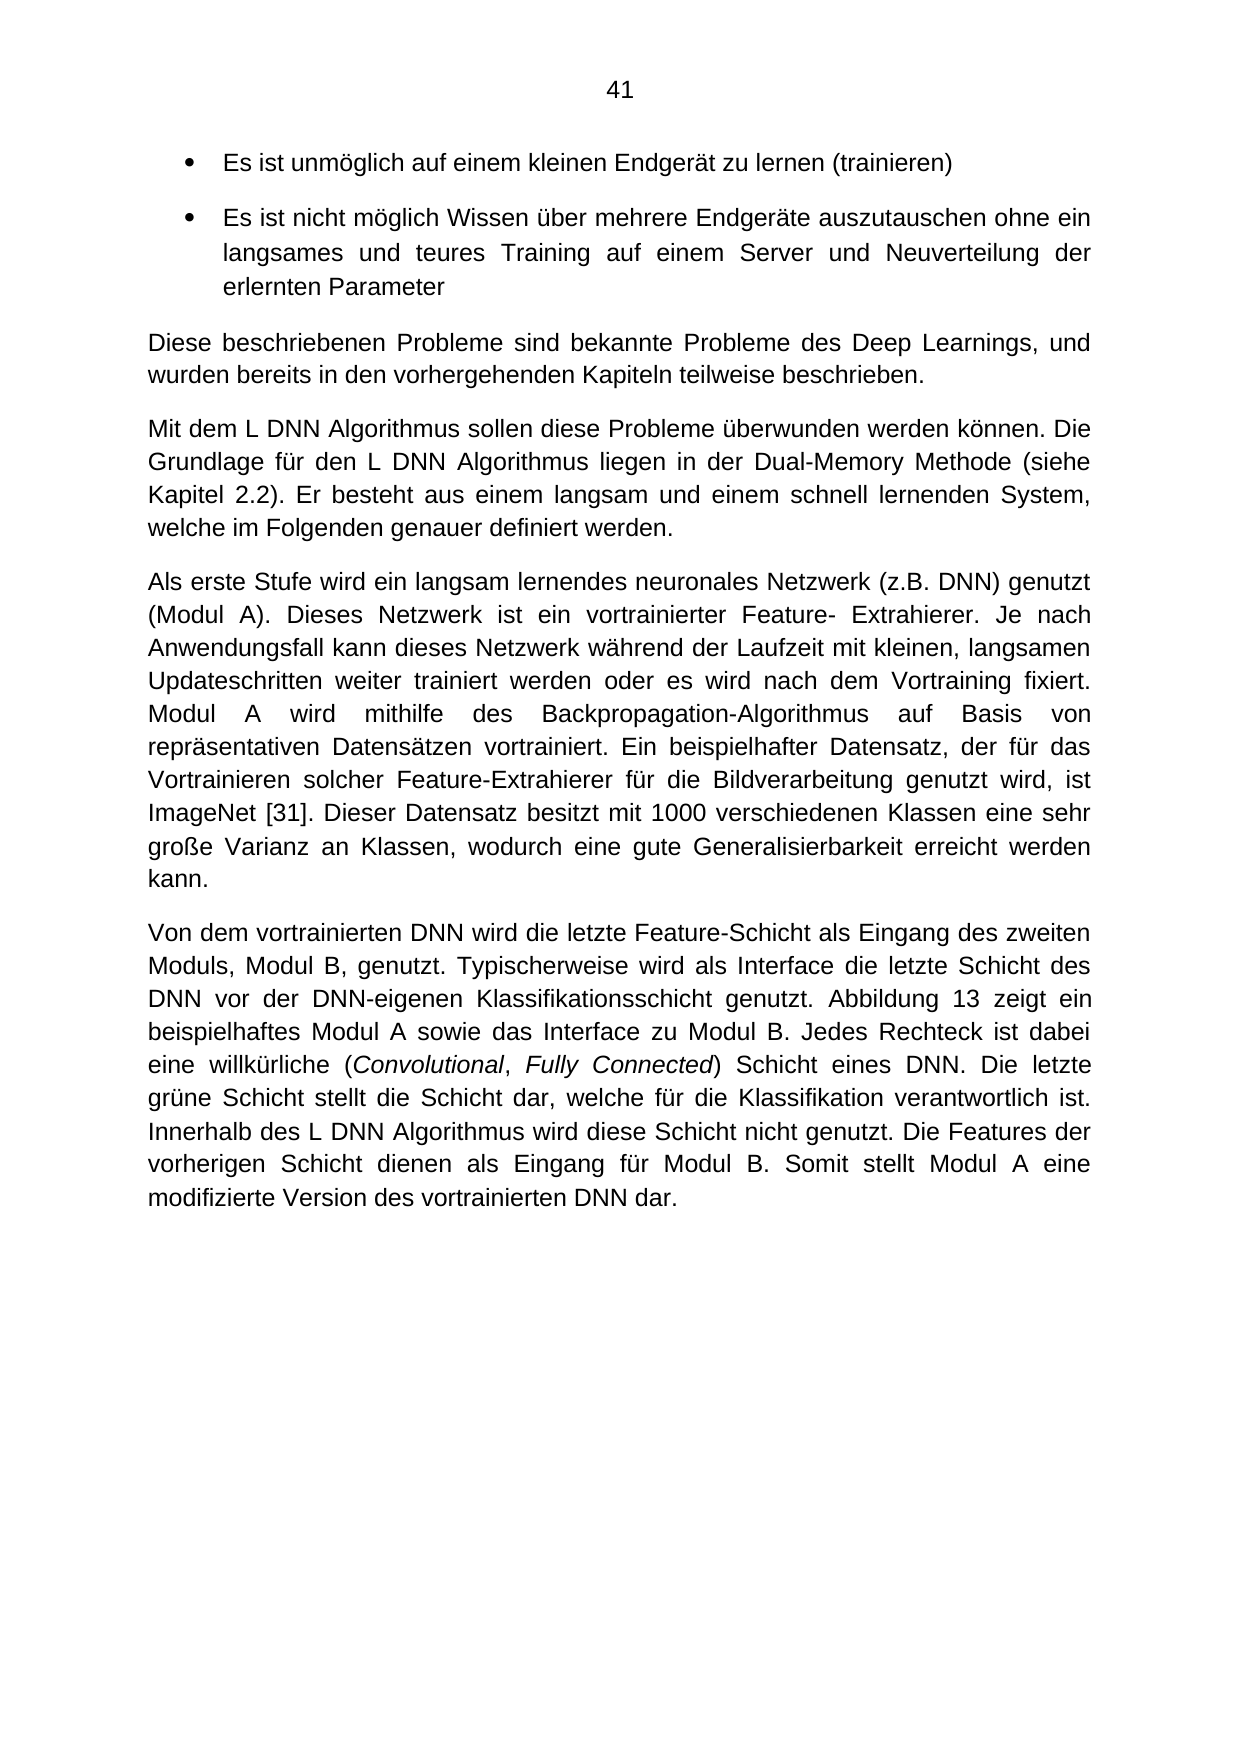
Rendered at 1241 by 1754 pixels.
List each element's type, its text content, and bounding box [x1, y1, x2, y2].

text Von dem vortrainierten DNN wird die letzte Feature-Schicht als Eingang des zweiten Moduls, Modul B, genutzt. Typischerweise wird als Interface die letzte Schicht des DNN vor der DNN-eigenen Klassifikationsschicht genutzt. Abbildung 13 zeigt ein beispielhaftes Modul A sowie das Interface zu Modul B. Jedes Rechteck ist dabei eine willkürliche (Convolutional, Fully Connected) Schicht eines DNN. Die letzte grüne Schicht stellt die Schicht dar, welche für die Klassifikation verantwortlich ist. Innerhalb des L DNN Algorithmus wird diese Schicht nicht genutzt. Die Features der vorherigen Schicht dienen als Eingang für Modul B. Somit stellt Modul A eine modifizierte Version des vortrainierten DNN dar. [148, 918, 1092, 1211]
text Als erste Stufe wird ein langsam lernendes neuronales Netzwerk (z.B. DNN) genutzt (Modul A). Dieses Netzwerk ist ein vortrainierter Feature- Extrahierer. Je nach Anwendungsfall kann dieses Netzwerk während der Laufzeit mit kleinen, langsamen Updateschritten weiter trainiert werden oder es wird nach dem Vortraining fixiert. Modul A wird mithilfe des Backpropagation-Algorithmus auf Basis von repräsentativen Datensätzen vortrainiert. Ein beispielhafter Datensatz, der für das Vortrainieren solcher Feature-Extrahierer für die Bildverarbeitung genutzt wird, ist ImageNet. Dieser Datensatz besitzt mit 1000 verschiedenen Klassen eine sehr große Varianz an Klassen, wodurch eine gute Generalisierbarkeit erreicht werden kann. [148, 567, 1092, 893]
text Mit dem L DNN Algorithmus sollen diese Probleme überwunden werden können. Die Grundlage für den L DNN Algorithmus liegen in der Dual-Memory Methode (siehe Kapitel 2.2). Er besteht aus einem langsam und einem schnell lernenden System, welche im Folgenden genauer definiert werden. [148, 414, 1092, 542]
text Es ist nicht möglich Wissen über mehrere Endgeräte auszutauschen ohne ein langsames und teures Training auf einem Server und Neuverteilung der erlernten Parameter [185, 203, 1092, 301]
text Diese beschriebenen Probleme sind bekannte Probleme des Deep Learnings, und wurden bereits in den vorhergehenden Kapiteln teilweise beschrieben. [148, 327, 1092, 389]
text Es ist unmöglich auf einem kleinen Endgerät zu lernen (trainieren) [185, 148, 1092, 177]
